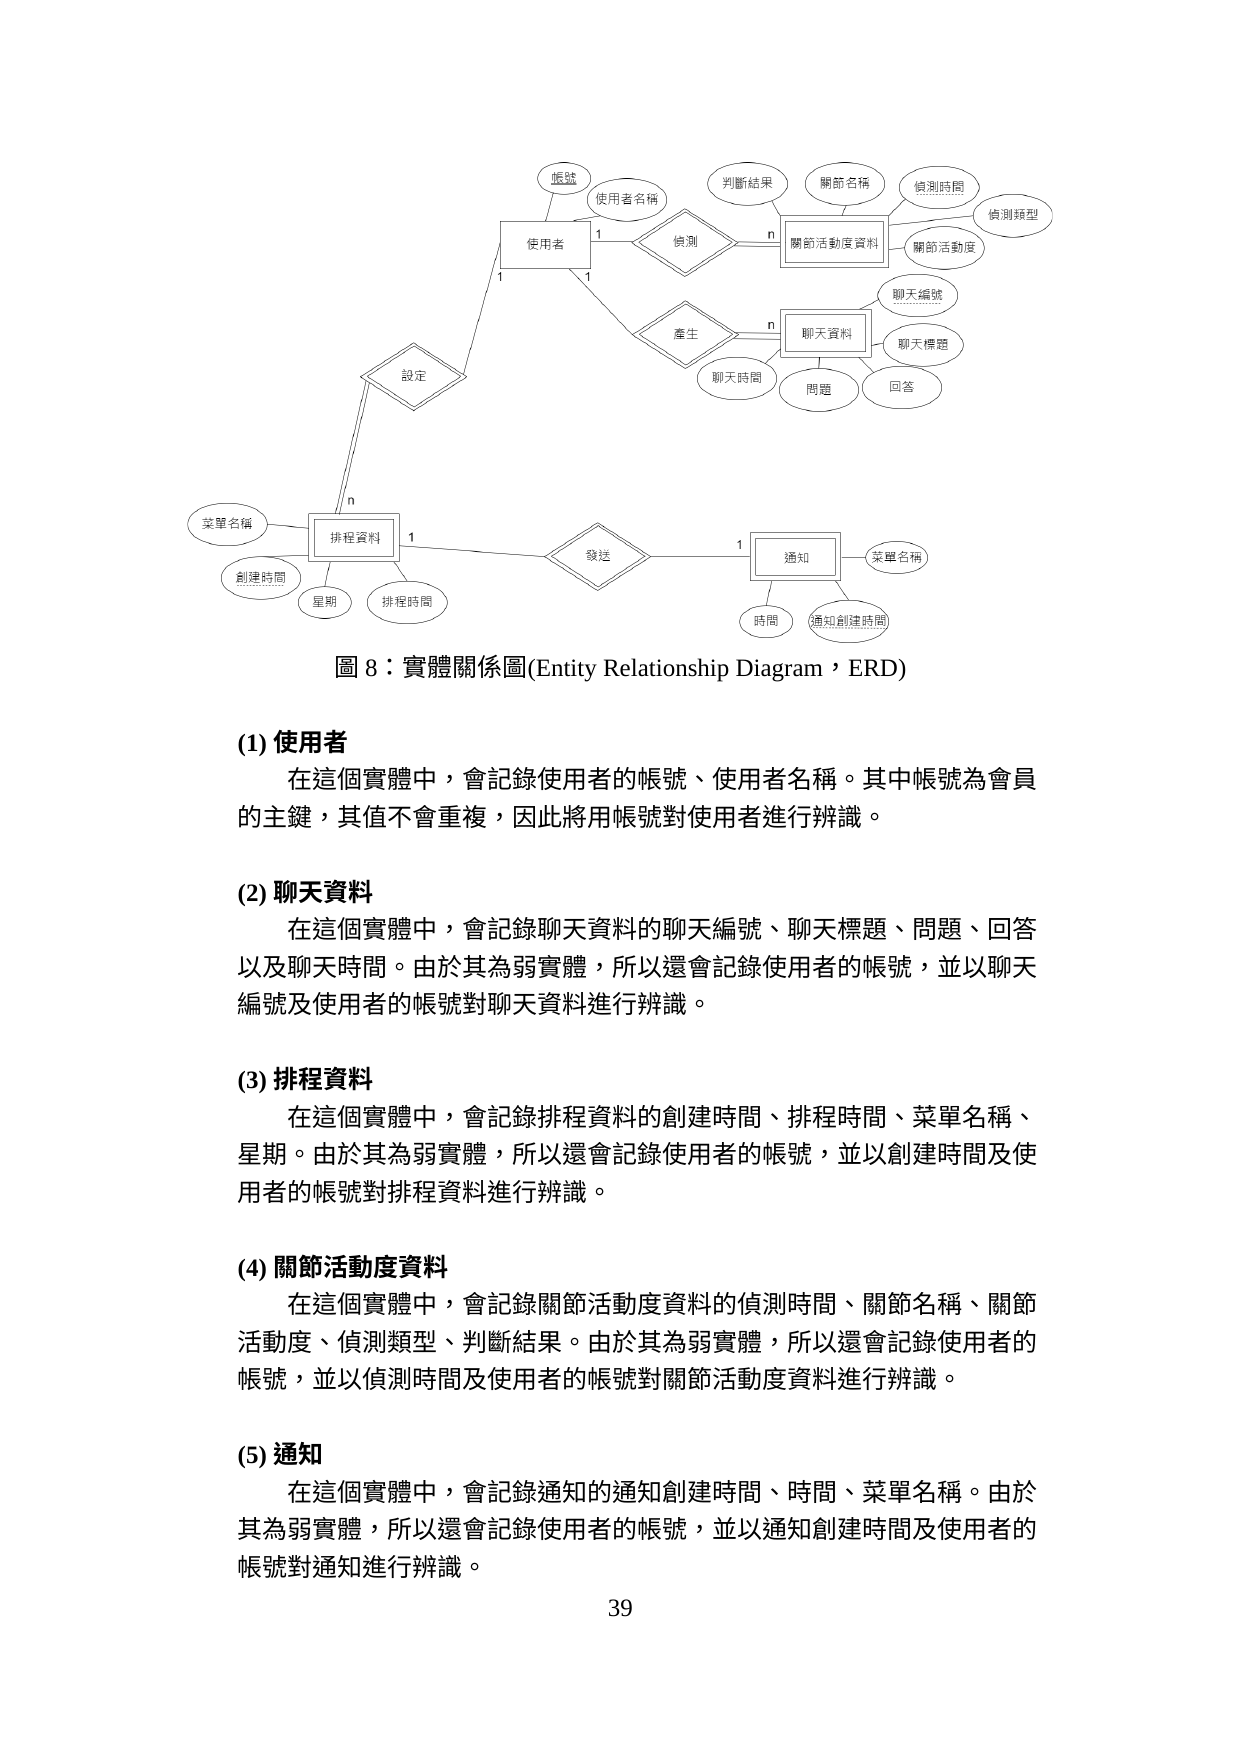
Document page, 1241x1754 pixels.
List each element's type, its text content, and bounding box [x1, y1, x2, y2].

picture [187, 162, 1053, 643]
text 在這個實體中，會記錄排程資料的創建時間、排程時間、菜單名稱、星期。由於其為弱實體，所以還會記錄使用者的帳號，並以創建時間及使用者的帳號對排程資料進行辨識。 [237, 1097, 1053, 1209]
text (2) 聊天資料 [187, 872, 1053, 909]
text 在這個實體中，會記錄通知的通知創建時間、時間、菜單名稱。由於其為弱實體，所以還會記錄使用者的帳號，並以通知創建時間及使用者的帳號對通知進行辨識。 [237, 1472, 1053, 1584]
text 在這個實體中，會記錄聊天資料的聊天編號、聊天標題、問題、回答以及聊天時間。由於其為弱實體，所以還會記錄使用者的帳號，並以聊天編號及使用者的帳號對聊天資料進行辨識。 [237, 909, 1053, 1022]
text 在這個實體中，會記錄關節活動度資料的偵測時間、關節名稱、關節活動度、偵測類型、判斷結果。由於其為弱實體，所以還會記錄使用者的帳號，並以偵測時間及使用者的帳號對關節活動度資料進行辨識。 [237, 1284, 1053, 1397]
text 在這個實體中，會記錄使用者的帳號、使用者名稱。其中帳號為會員的主鍵，其值不會重複，因此將用帳號對使用者進行辨識。 [237, 759, 1053, 834]
text 圖 8：實體關係圖(Entity Relationship Diagram，ERD) [187, 647, 1053, 684]
text (1) 使用者 [187, 722, 1053, 759]
text (3) 排程資料 [187, 1059, 1053, 1097]
text (4) 關節活動度資料 [187, 1247, 1053, 1284]
text (5) 通知 [187, 1434, 1053, 1472]
